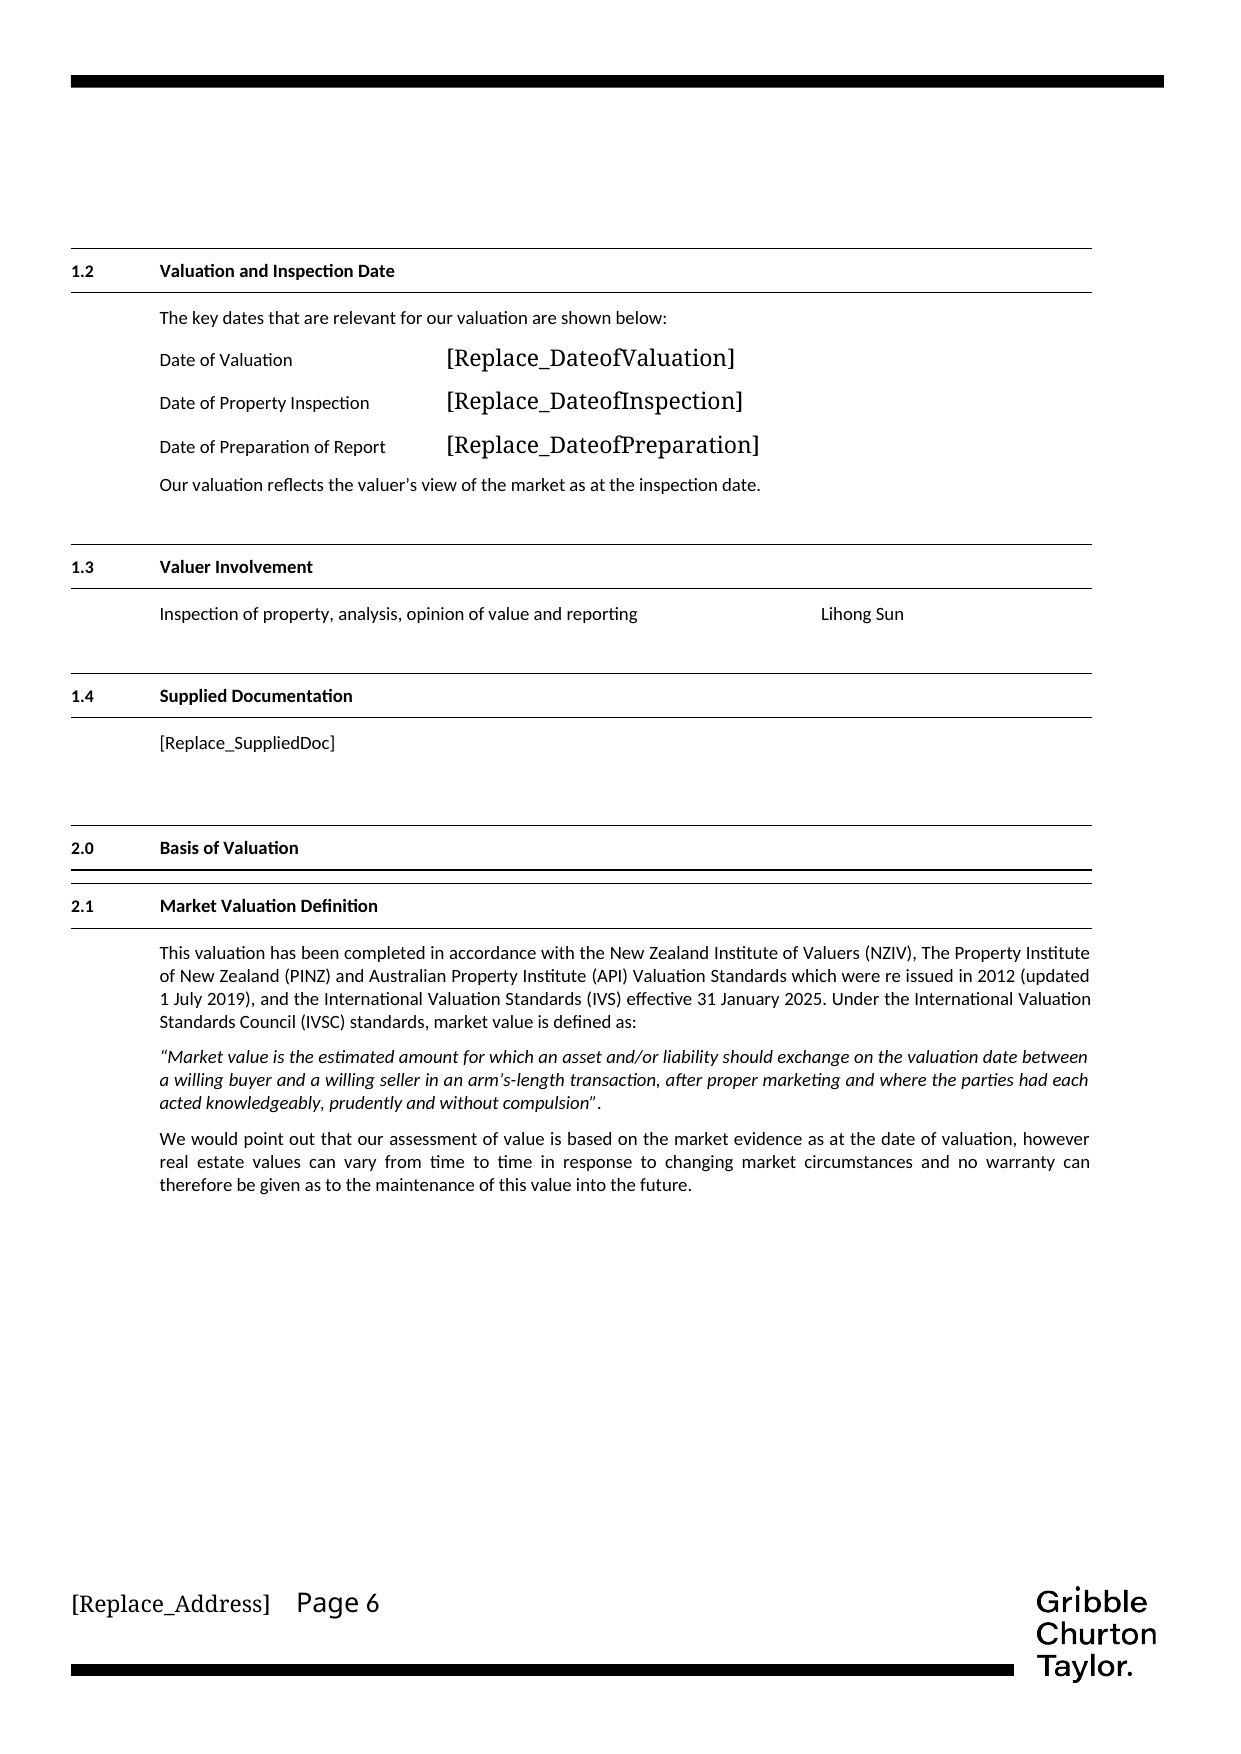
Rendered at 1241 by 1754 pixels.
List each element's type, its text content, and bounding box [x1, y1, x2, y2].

text We would point out that our assessment of value is based on the market evidence as at the date of valuation, however real estate values can vary from time to time in response to changing market circumstances and no warranty can therefore be given as to the maintenance of this value into the future. [159, 1127, 1092, 1196]
subtitle Market Valuation Definition [71, 884, 1092, 928]
subtitle Valuer Involvement [71, 545, 1092, 588]
text Our valuation reflects the valuer’s view of the market as at the inspection date. [159, 473, 1092, 496]
picture [1037, 1586, 1156, 1683]
text Date of Valuation [Replace_DateofValuation] [159, 341, 1092, 373]
text Date of Preparation of Report [Replace_DateofPreparation] [159, 429, 1092, 460]
subtitle Basis of Valuation [71, 826, 1092, 869]
text [Replace_SuppliedDoc] [159, 731, 1092, 777]
text “Market value is the estimated amount for which an asset and/or liability should exchange on the valuation date between a willing buyer and a willing seller in an arm’s-length transaction, after proper marketing and where the parties had each acted knowledgeably, prudently and without compulsion”. [159, 1046, 1092, 1114]
subtitle Valuation and Inspection Date [71, 249, 1092, 292]
text This valuation has been completed in accordance with the New Zealand Institute of Valuers (NZIV), The Property Institute of New Zealand (PINZ) and Australian Property Institute (API) Valuation Standards which were re issued in 2012 (updated 1 July 2019), and the International Valuation Standards (IVS) effective 31 January 2025. Under the International Valuation Standards Council (IVSC) standards, market value is defined as: [159, 941, 1092, 1033]
text Inspection of property, analysis, opinion of value and reporting Lihong Sun [159, 602, 1092, 625]
text Date of Property Inspection [Replace_DateofInspection] [159, 385, 1092, 416]
text The key dates that are relevant for our valuation are shown below: [159, 306, 1092, 329]
subtitle Supplied Documentation [71, 674, 1092, 717]
